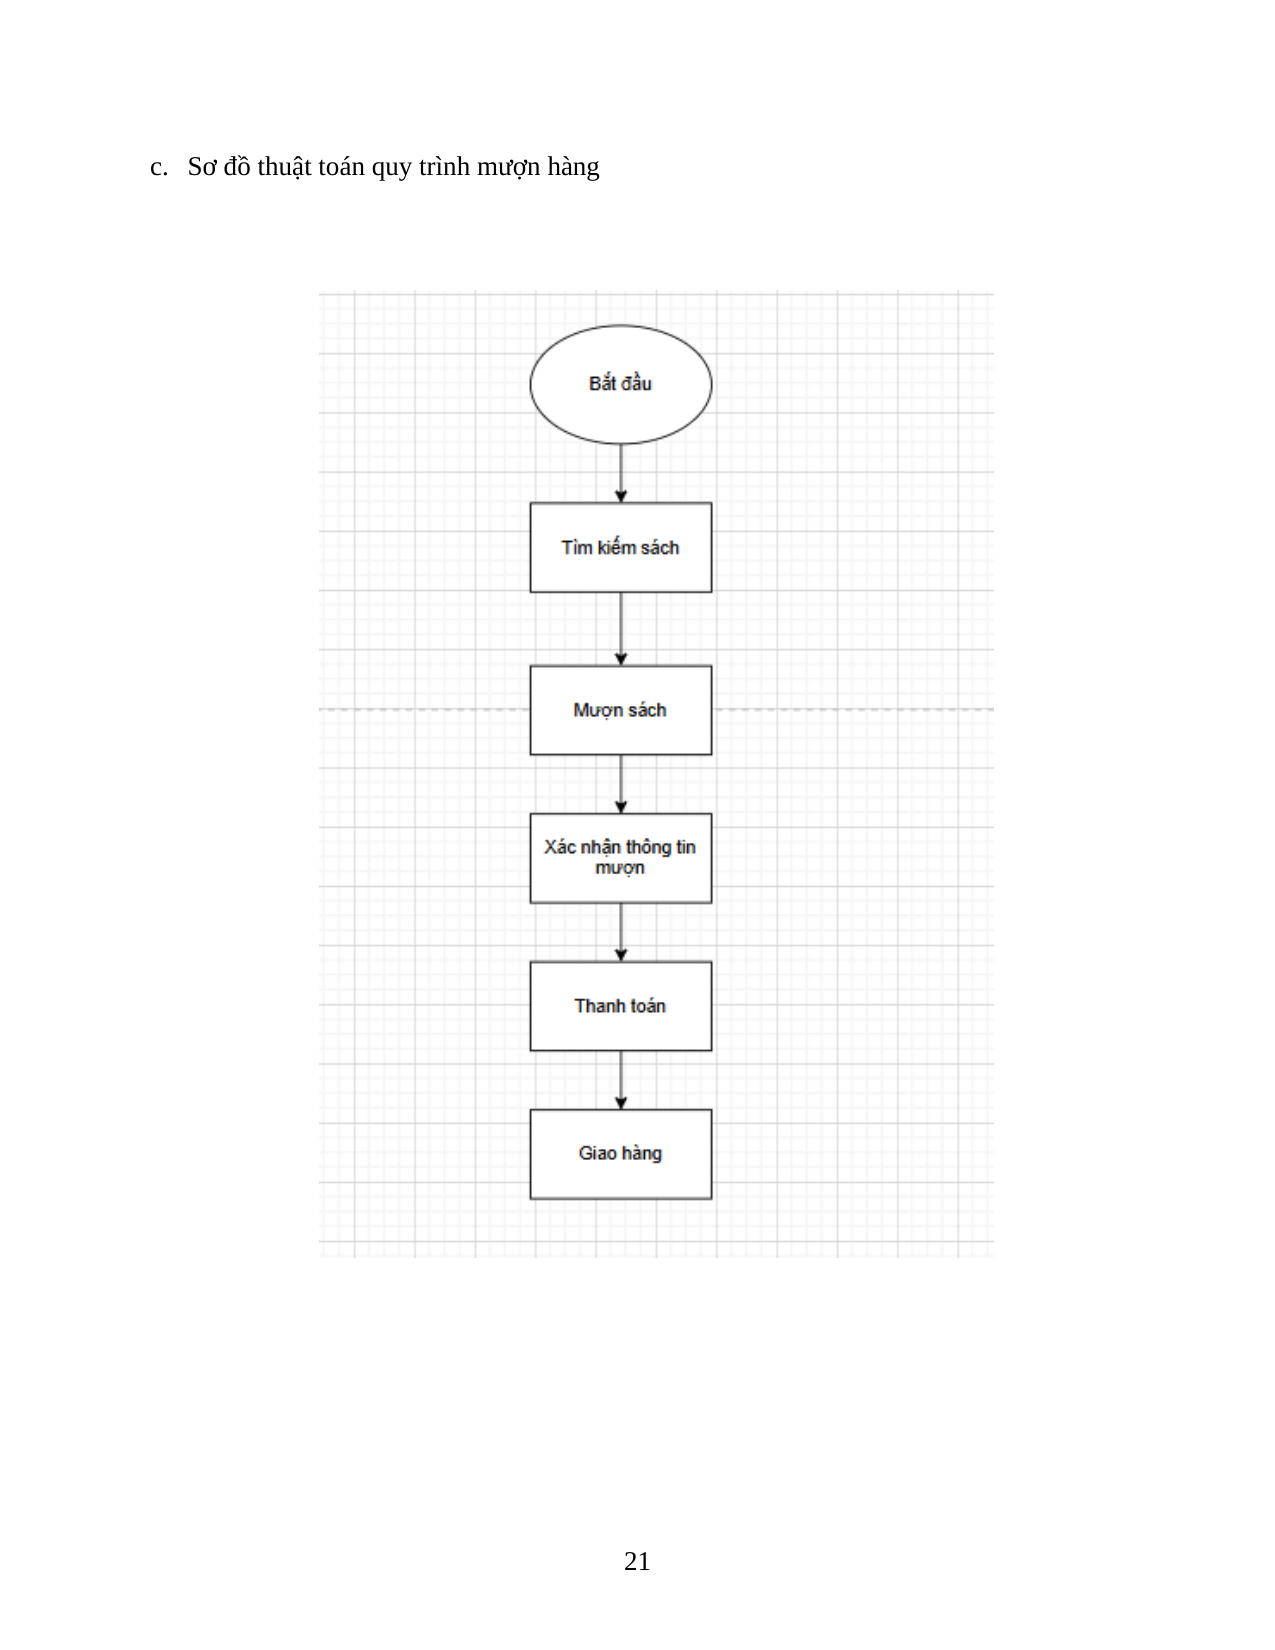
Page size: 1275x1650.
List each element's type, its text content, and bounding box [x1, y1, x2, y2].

text Sơ đồ thuật toán quy trình mượn hàng [150, 150, 1125, 181]
picture [318, 290, 994, 1258]
